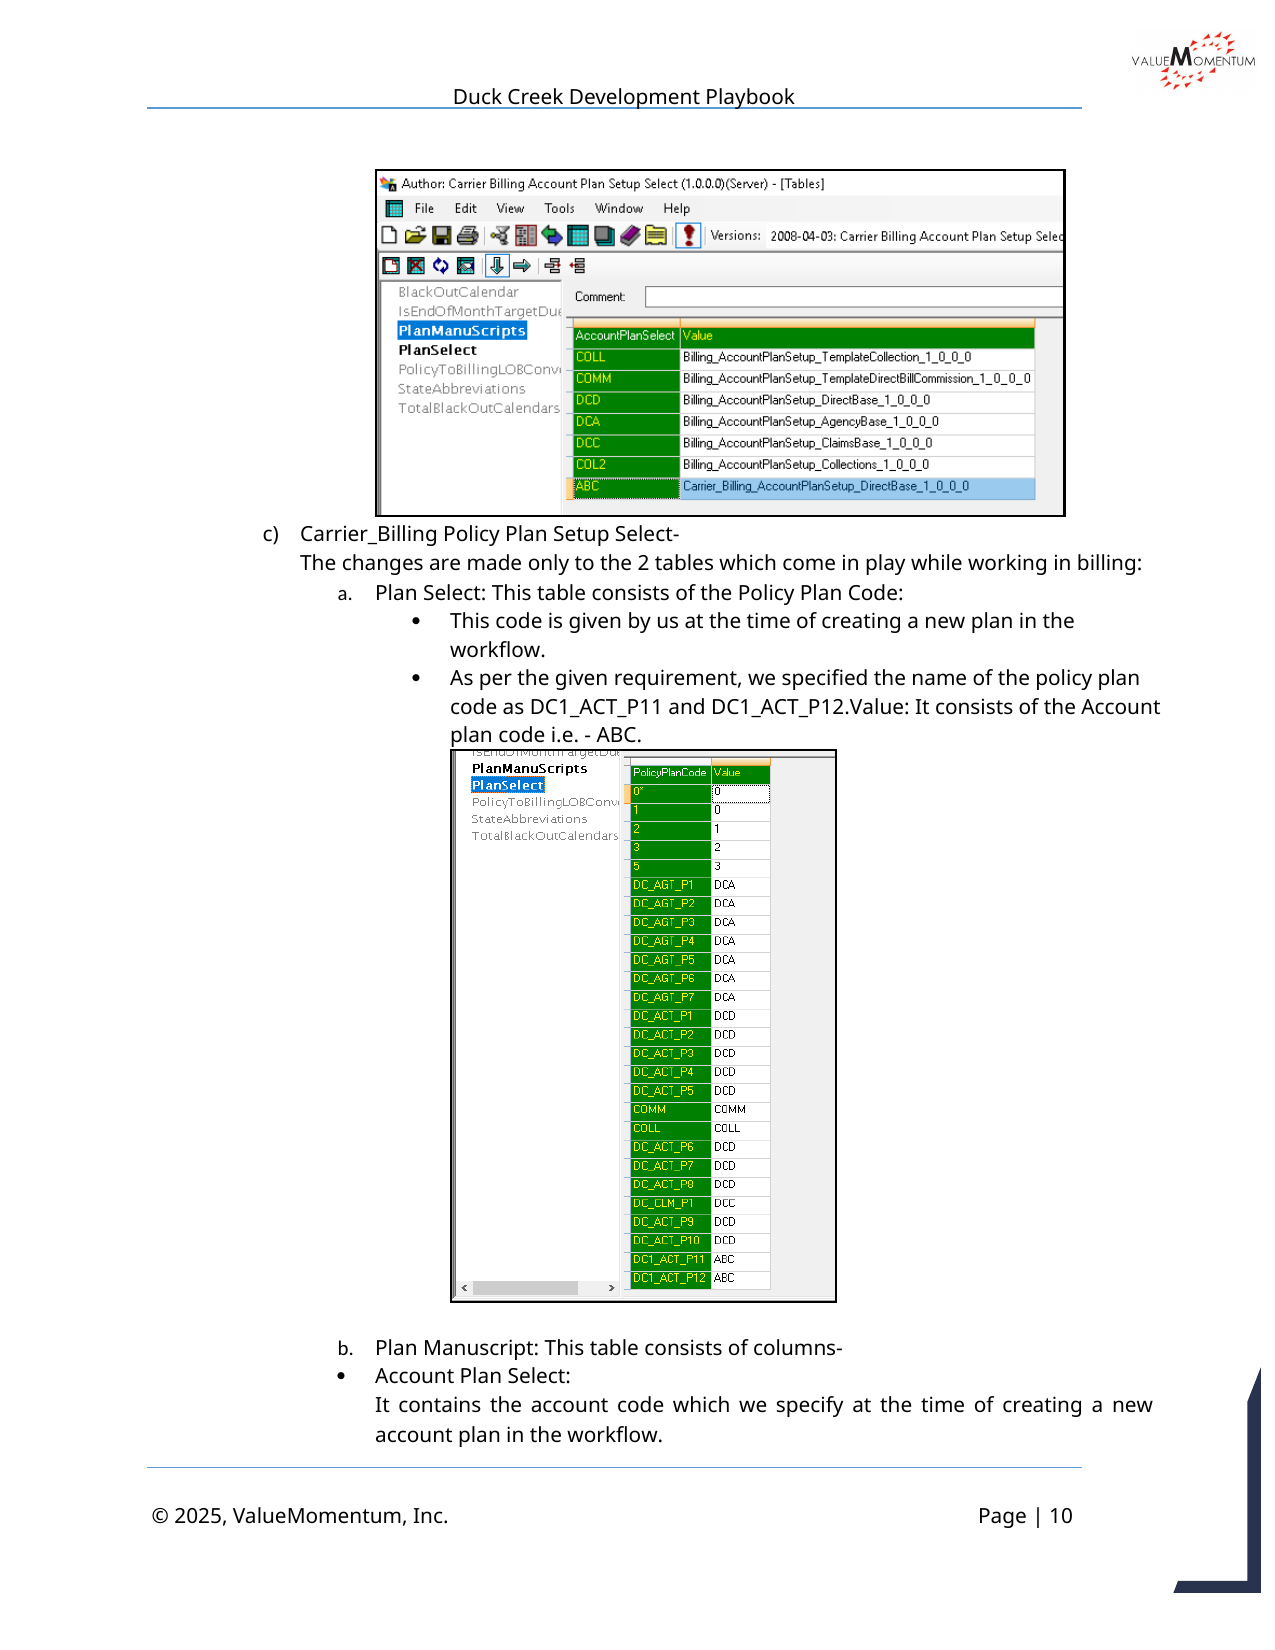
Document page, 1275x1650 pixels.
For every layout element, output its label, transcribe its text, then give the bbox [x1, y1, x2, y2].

picture [452, 751, 835, 1301]
list Plan Select: This table consists of the Policy Plan Code: [337, 578, 1165, 607]
list It contains the account code which we specify at the time of creating a new account plan in the workflow. [375, 1390, 1165, 1449]
list The changes are made only to the 2 tables which come in play while working in billing: [300, 548, 1165, 576]
list As per the given requirement, we specified the name of the policy plan code as DC1_ACT_P11 and DC1_ACT_P12.Value: It consists of the Account plan code i.e. - ABC. [412, 663, 1165, 749]
list Plan Manuscript: This table consists of columns- [337, 1333, 1165, 1361]
list This code is given by us at the time of creating a new plan in the workflow. [412, 607, 1165, 663]
list Carrier_Billing Policy Plan Setup Select- [262, 519, 1165, 548]
picture [1130, 27, 1257, 94]
picture [377, 171, 1063, 515]
list Account Plan Select: [337, 1361, 1165, 1390]
